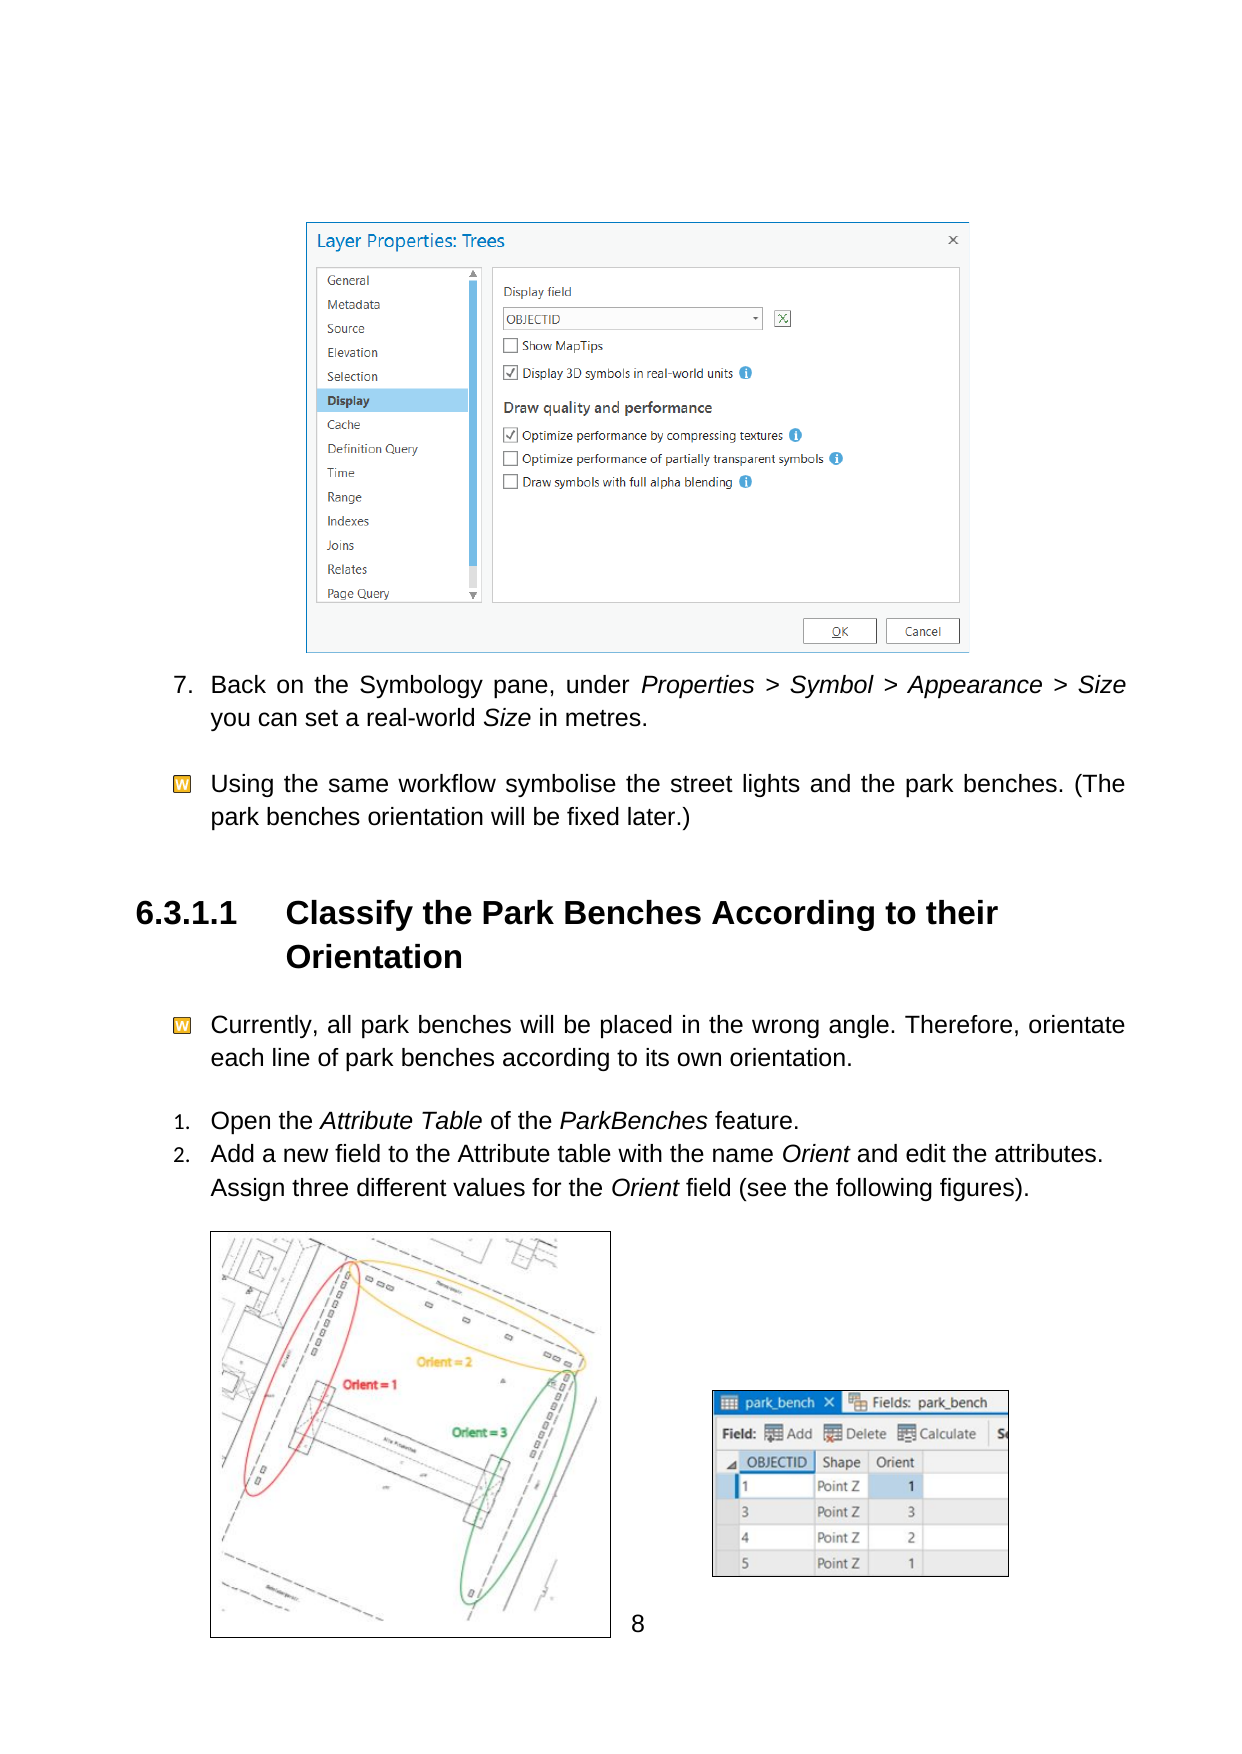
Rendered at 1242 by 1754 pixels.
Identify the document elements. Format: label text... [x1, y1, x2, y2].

picture [306, 222, 970, 653]
subtitle Classify the Park Benches According to their Orientation [135, 893, 1137, 976]
list Using the same workflow symbolise the street lights and the park benches. (The park benches orientation will be fixed later.) [173, 769, 1127, 831]
list Currently, all park benches will be placed in the wrong angle. Therefore, orientate each line of park benches according to its own orientation. [173, 1010, 1127, 1072]
list Open the Attribute Table of the ParkBenches feature. [173, 1106, 1127, 1135]
picture [713, 1420, 1008, 1605]
picture [173, 1017, 191, 1034]
picture [211, 1262, 610, 1666]
list Add a new ﬁeld to the Attribute table with the name Orient and edit the attributes. Assign three different values for the Orient field (see the following ﬁgures). [173, 1168, 1127, 1231]
picture [173, 775, 191, 793]
list Back on the Symbology pane, under Properties > Symbol > Appearance > Size you can set a real-world Size in metres. [173, 670, 1127, 732]
